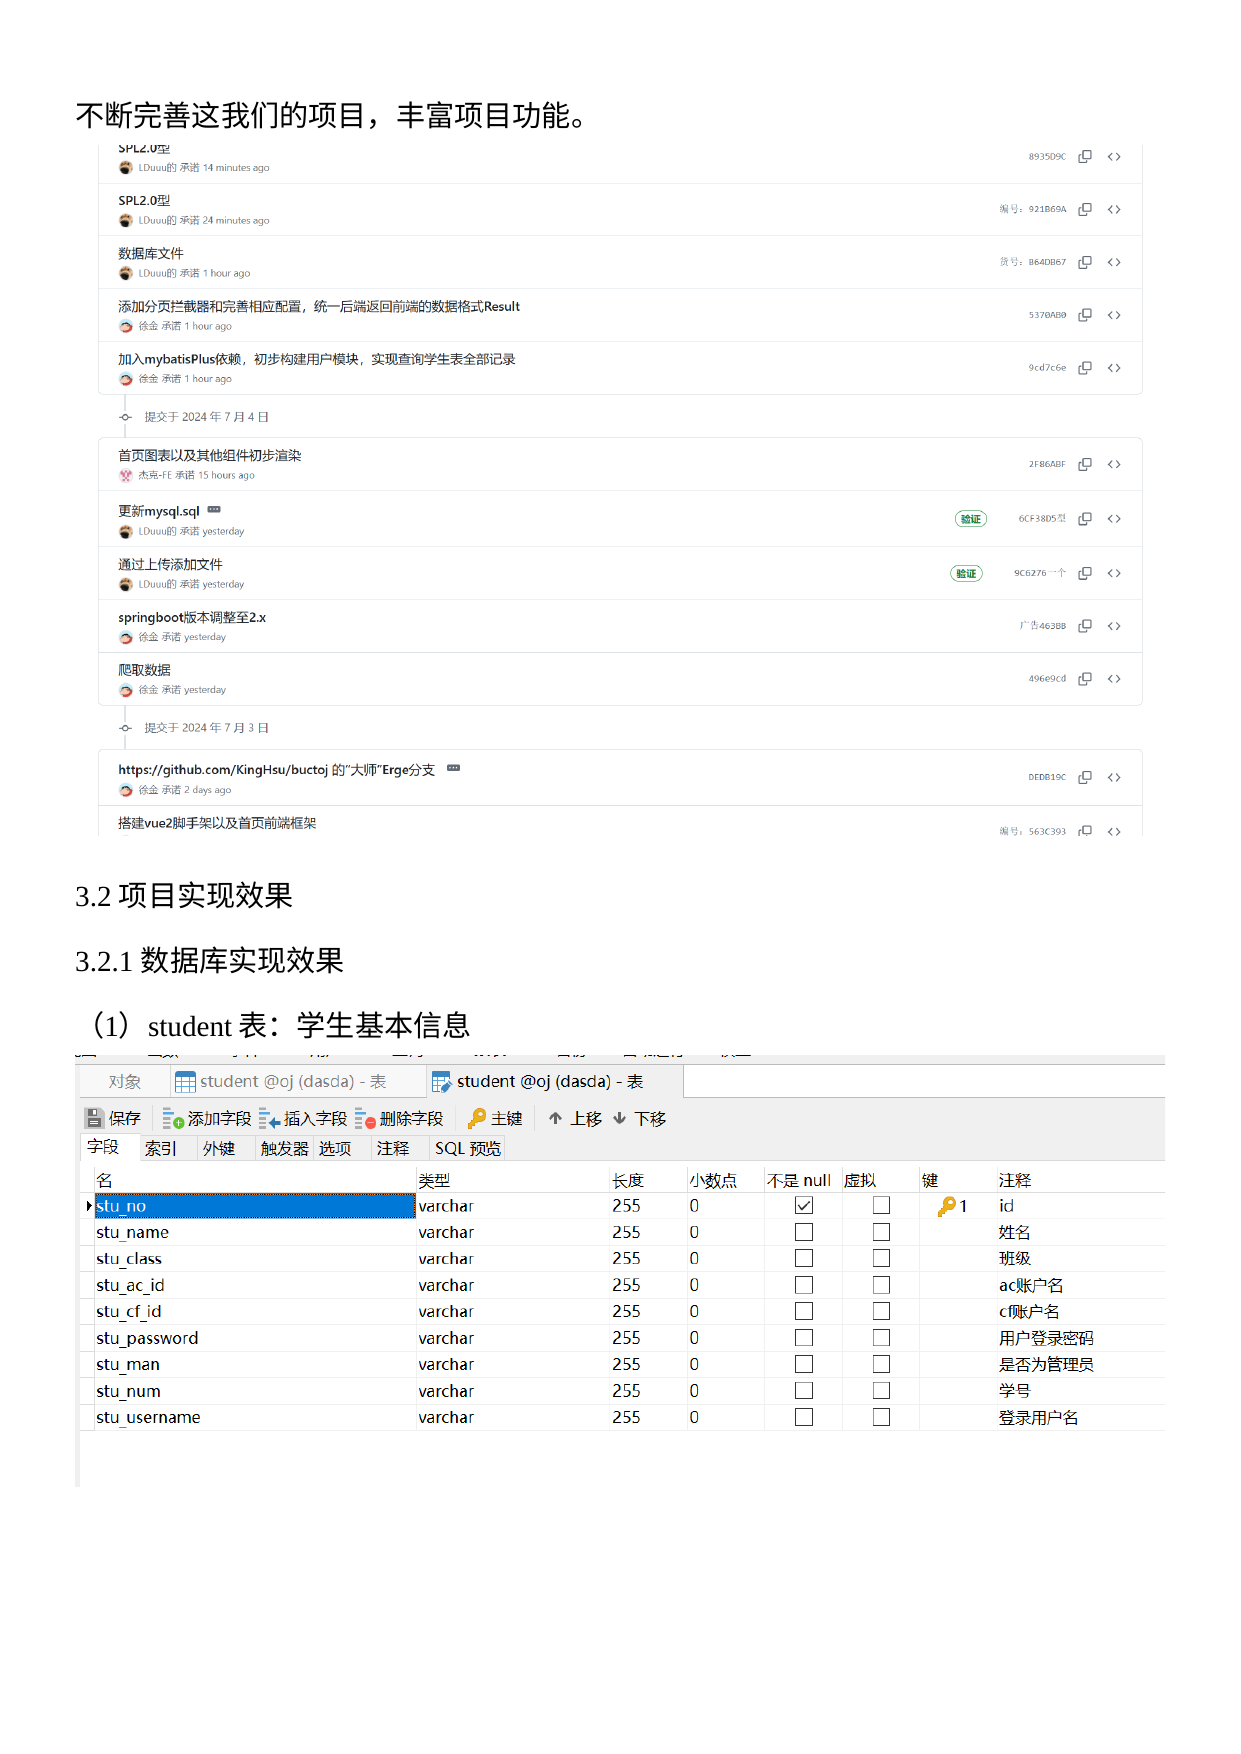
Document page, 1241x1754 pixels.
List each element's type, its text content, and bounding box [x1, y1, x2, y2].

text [75, 81, 1165, 146]
picture [75, 145, 1164, 836]
picture [75, 1055, 1166, 1487]
text （1）student表：学生基本信息 [75, 991, 1165, 1055]
text 3.2.1 数据库实现效果 [75, 926, 1165, 991]
text 3.2 项目实现效果 [75, 861, 1165, 926]
